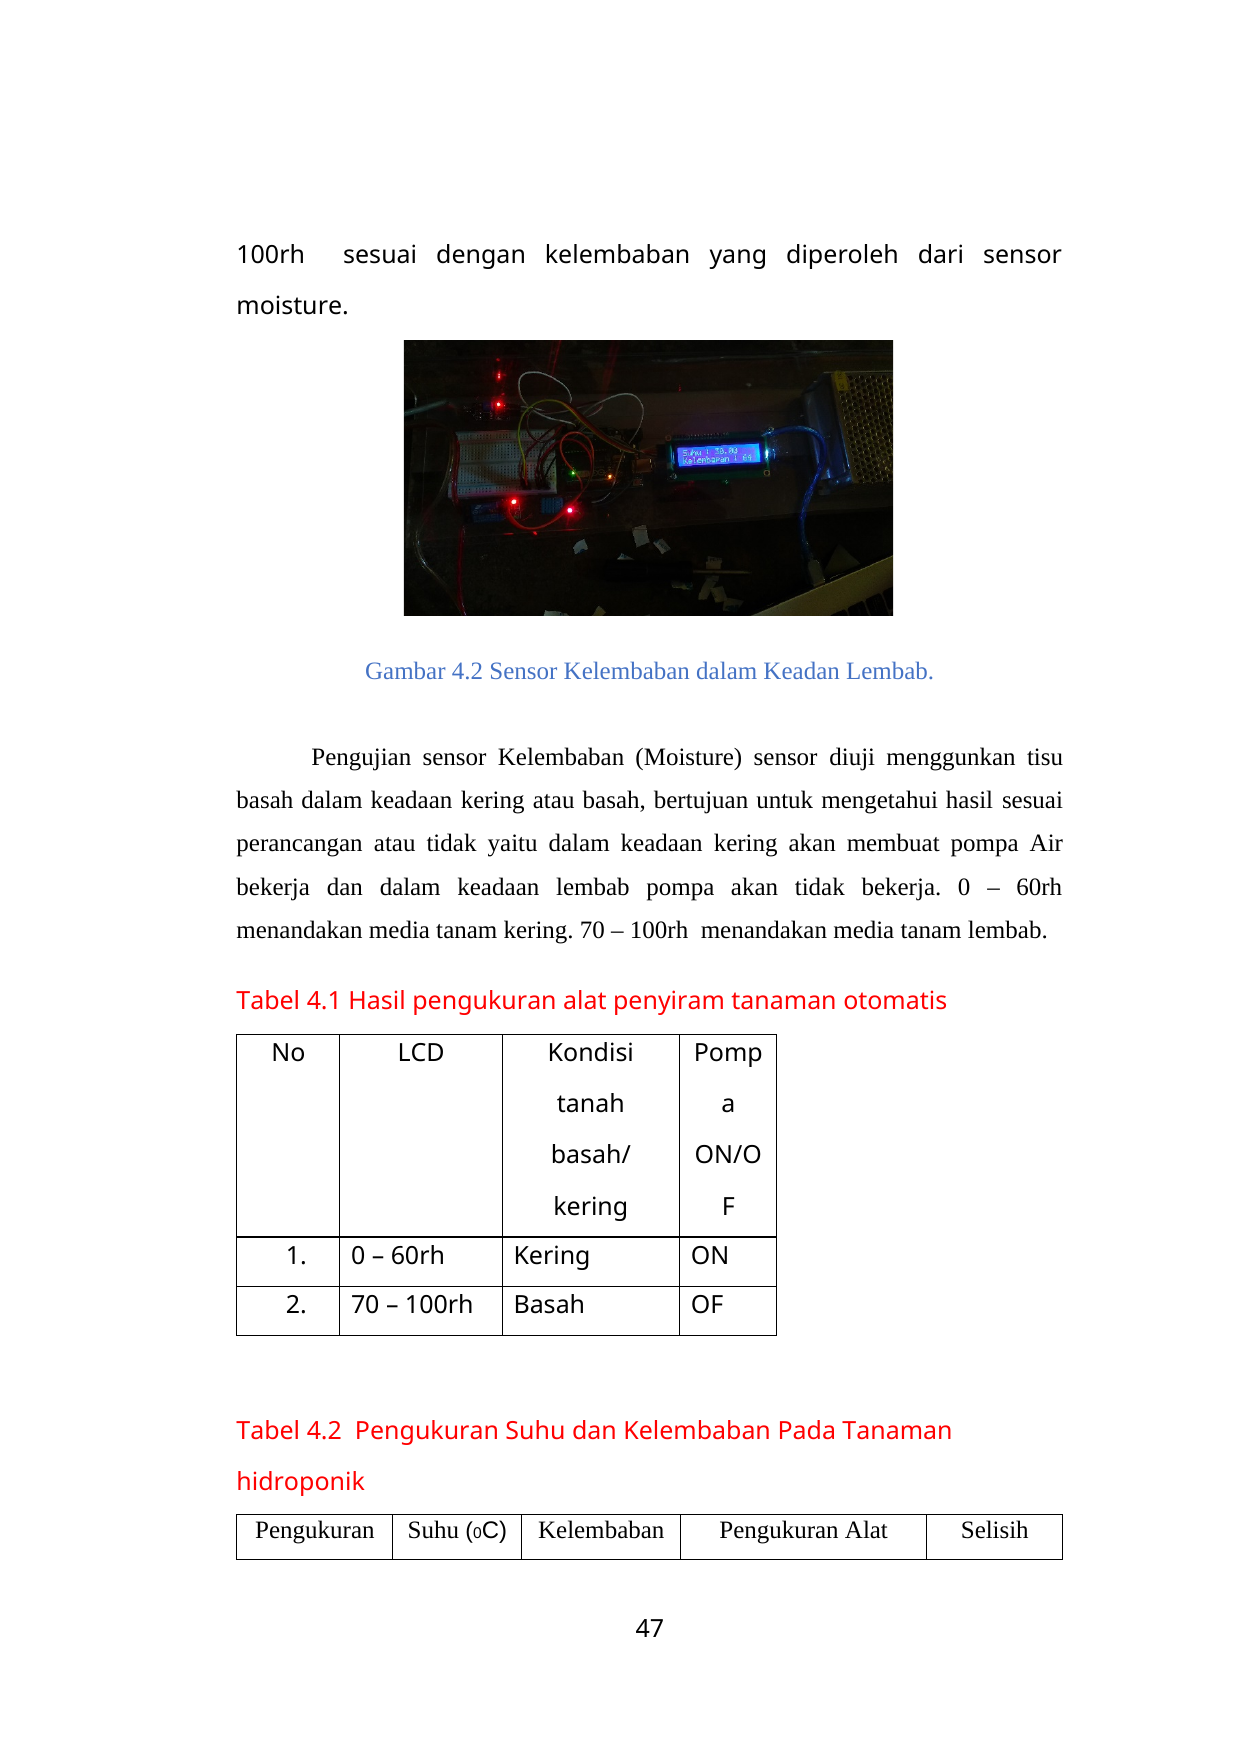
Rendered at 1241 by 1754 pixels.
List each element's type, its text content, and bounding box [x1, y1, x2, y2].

table_header LCD [340, 1035, 502, 1236]
table_header Pompa ON/OF [680, 1035, 776, 1236]
table_header Pengukuran Alat [681, 1515, 926, 1558]
table_cell OF [680, 1287, 776, 1335]
table_header Kondisi tanah basah/kering [503, 1035, 679, 1236]
table_cell [237, 1238, 339, 1286]
table_cell [237, 1287, 339, 1335]
subtitle Tabel 4.2 Pengukuran Suhu dan Kelembaban Pada Tanaman hidroponik [236, 1412, 1063, 1497]
table_header Kelembaban (rh) [522, 1515, 680, 1558]
table_cell Basah [503, 1287, 679, 1335]
table_header Pengukuran ke – 1 [237, 1515, 392, 1558]
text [236, 236, 1063, 321]
table_header Suhu (0C) [393, 1515, 521, 1558]
subtitle Tabel 4.1 Hasil pengukuran alat penyiram tanaman otomatis [236, 983, 1063, 1017]
picture [402, 340, 893, 615]
table_cell 0 – 60rh [340, 1238, 502, 1286]
text Pengujian sensor Kelembaban (Moisture) sensor diuji menggunkan tisu basah dalam keadaan kering atau basah, bertujuan untuk mengetahui hasil sesuai perancangan atau tidak yaitu dalam keadaan kering akan membuat pompa Air bekerja dan dalam keadaan lembab pompa akan tidak bekerja. 0 – 60rh menandakan media tanam kering. 70 – 100rh menandakan media tanam lembab. [236, 742, 1063, 943]
table_header No [237, 1035, 339, 1236]
text Gambar 4.2 Sensor Kelembaban dalam Keadan Lembab. [236, 656, 1063, 685]
table_header Selisih Suhu [927, 1515, 1062, 1558]
table_cell Kering [503, 1238, 679, 1286]
table_cell ON [680, 1238, 776, 1286]
table_cell 70 – 100rh [340, 1287, 502, 1335]
